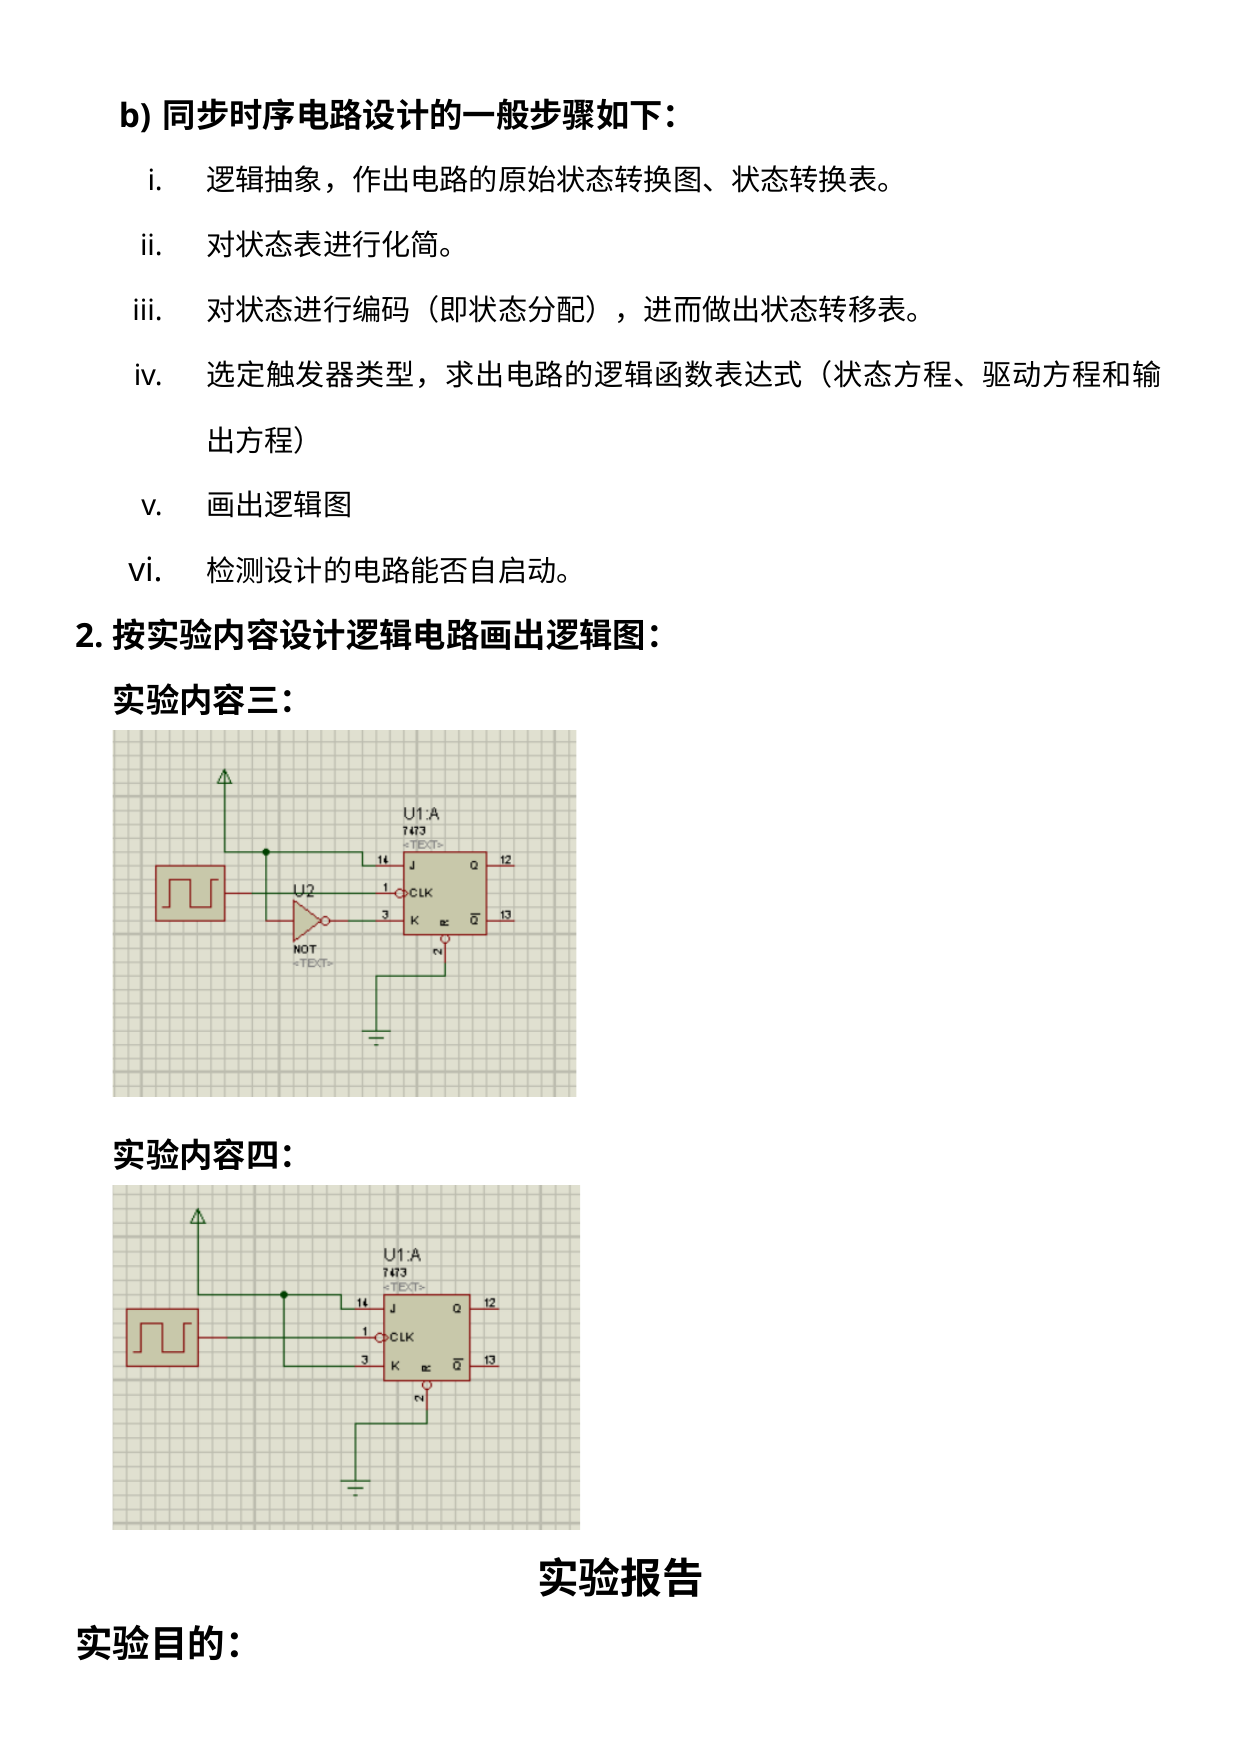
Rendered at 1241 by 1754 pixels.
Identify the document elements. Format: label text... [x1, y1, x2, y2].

list 选定触发器类型，求出电路的逻辑函数表达式（状态方程、驱动方程和输出方程） [162, 341, 1165, 471]
list 检测设计的电路能否自启动。 [162, 536, 1165, 601]
list 实验内容四： [112, 1121, 1165, 1186]
list 实验内容三： [112, 666, 1165, 731]
picture [112, 730, 577, 1097]
picture [112, 1185, 581, 1530]
text 实验目的： [75, 1608, 1165, 1673]
list 逻辑抽象，作出电路的原始状态转换图、状态转换表。 [162, 146, 1165, 211]
text 实验报告 [75, 1543, 1165, 1608]
list 对状态表进行化简。 [162, 211, 1165, 276]
list 画出逻辑图 [162, 471, 1165, 536]
list 对状态进行编码（即状态分配），进而做出状态转移表。 [162, 276, 1165, 341]
list 同步时序电路设计的一般步骤如下： [119, 81, 1165, 146]
list 按实验内容设计逻辑电路画出逻辑图： [75, 601, 1165, 666]
